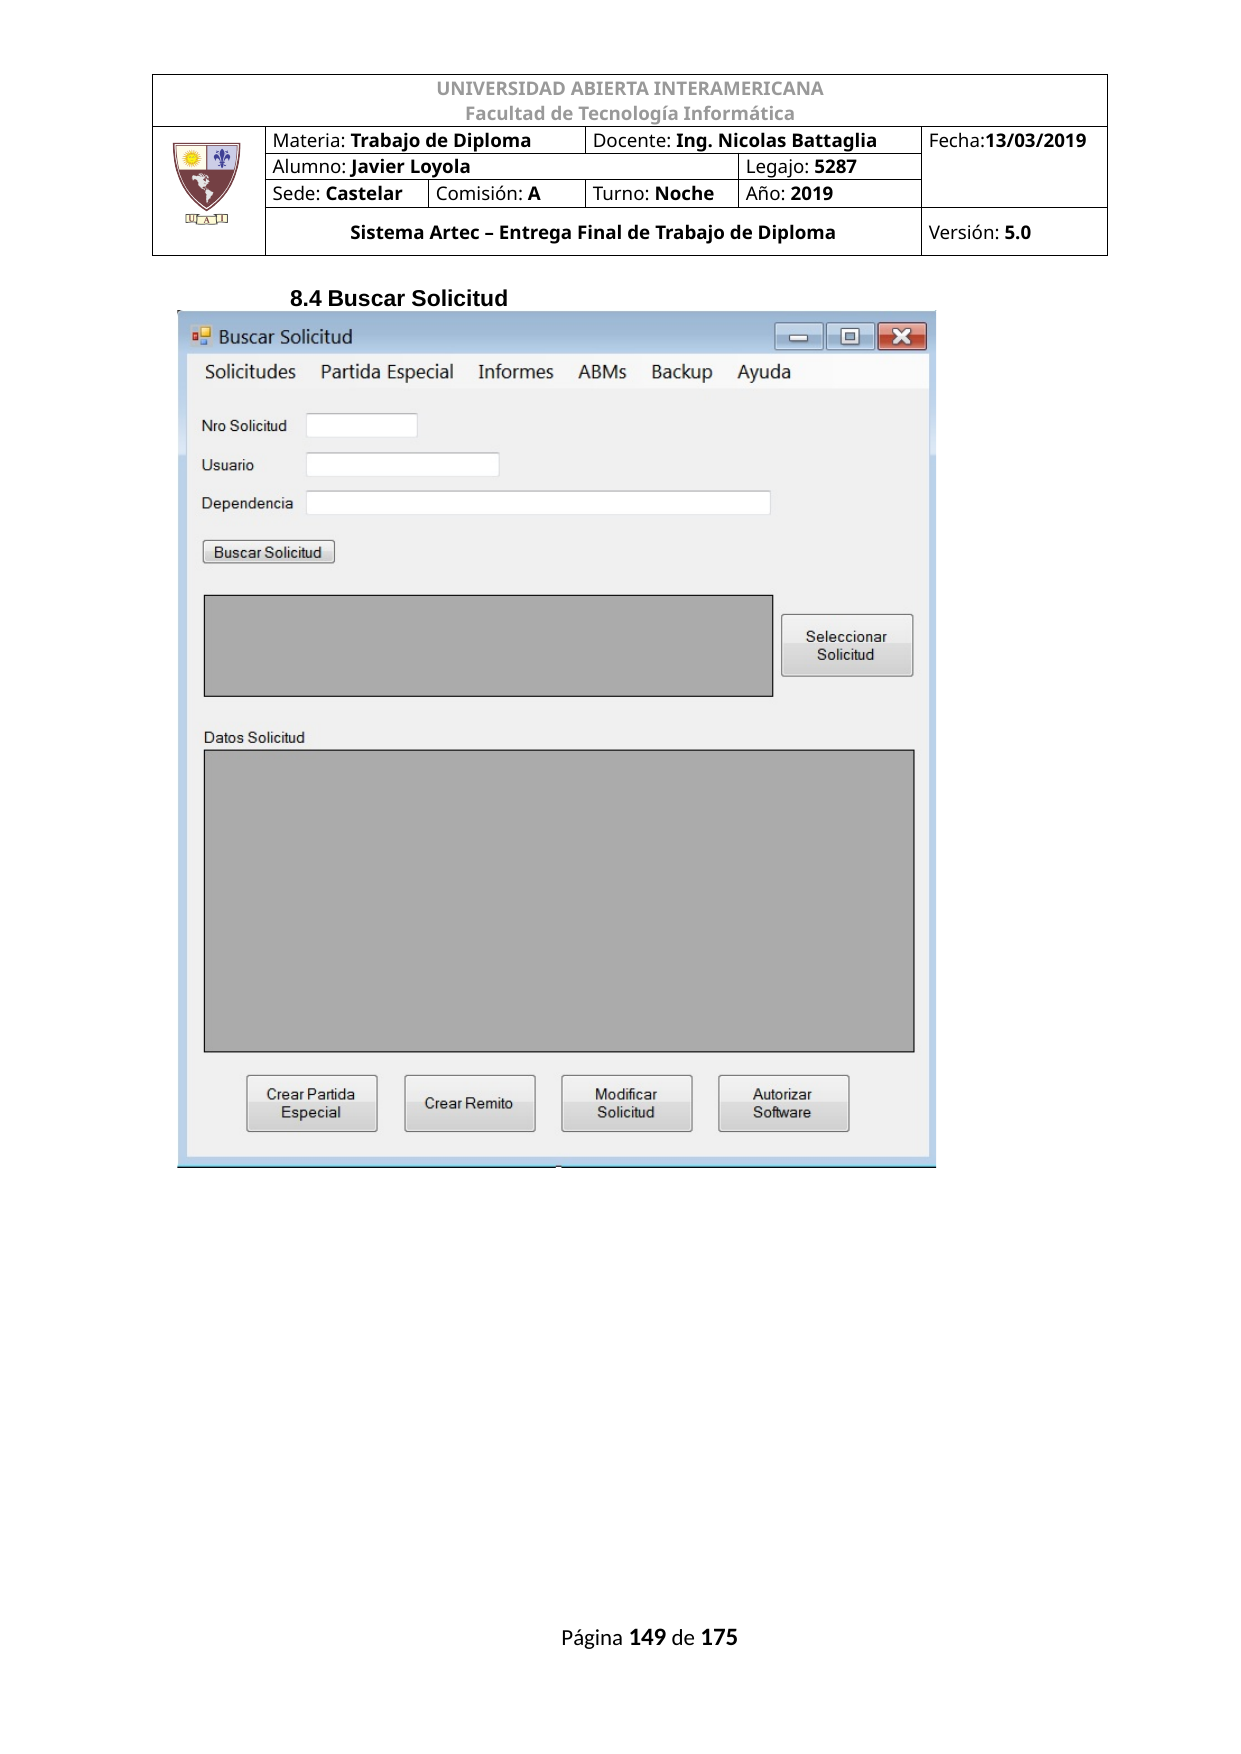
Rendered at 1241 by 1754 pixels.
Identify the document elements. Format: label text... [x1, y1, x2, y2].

list Buscar Solicitud [290, 284, 1122, 311]
picture [177, 310, 937, 1168]
picture [157, 136, 257, 228]
